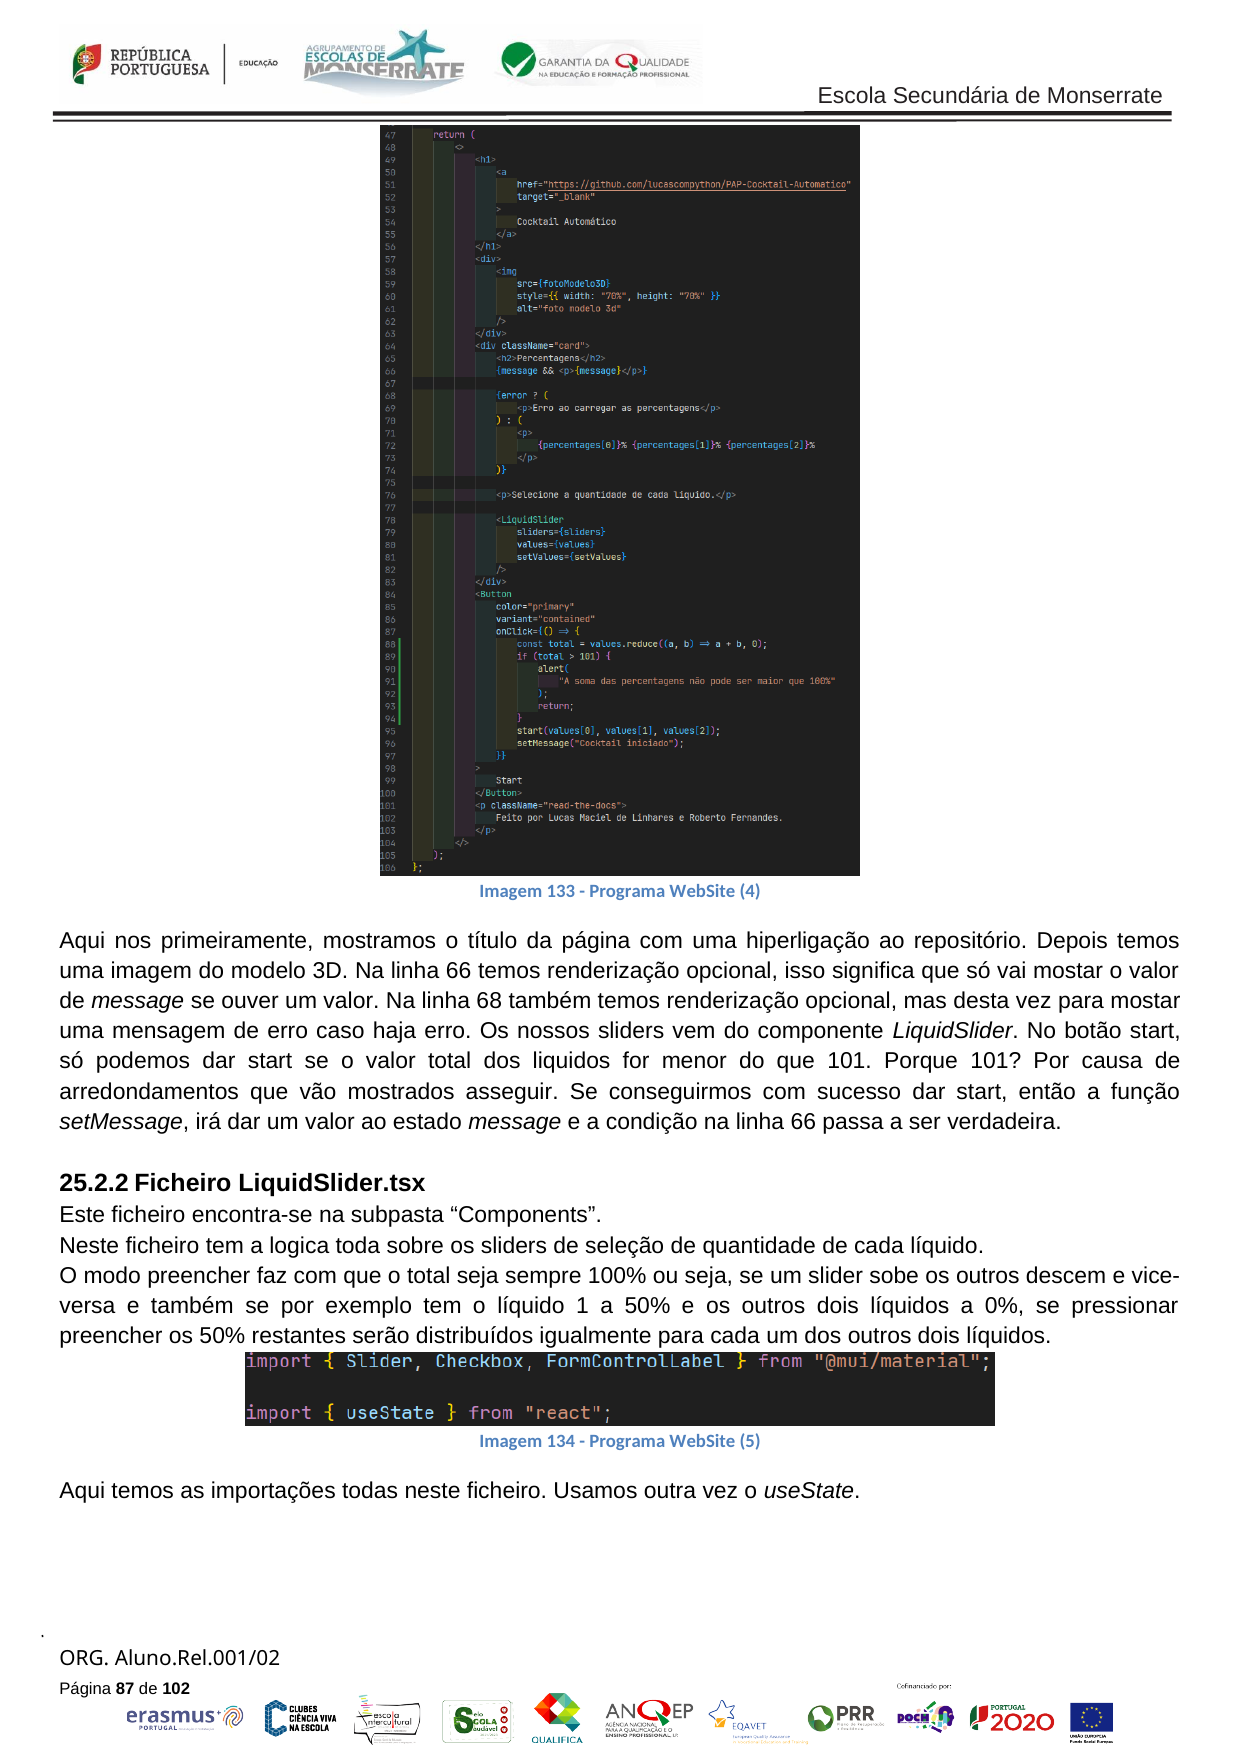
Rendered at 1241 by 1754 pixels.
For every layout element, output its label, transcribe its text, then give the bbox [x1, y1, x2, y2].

picture [127, 1679, 1113, 1754]
text Imagem 134 - Programa WebSite (5) [59, 1430, 1181, 1453]
text Aqui nos primeiramente, mostramos o título da página com uma hiperligação ao repositório. Depois temos uma imagem do modelo 3D. Na linha 66 temos renderização opcional, isso significa que só vai mostar o valor de message se ouver um valor. Na linha 68 também temos renderização opcional, mas desta vez para mostar uma mensagem de erro caso haja erro. Os nossos sliders vem do componente LiquidSlider. No botão start, só podemos dar start se o valor total dos liquidos for menor do que 101. Porque 101? Por causa de arredondamentos que vão mostrados asseguir. Se conseguirmos com sucesso dar start, então a função setMessage, irá dar um valor ao estado message e a condição na linha 66 passa a ser verdadeira. [59, 927, 1181, 1134]
text Imagem 133 - Programa WebSite (4) [59, 879, 1181, 902]
text Aqui temos as importações todas neste ficheiro. Usamos outra vez o useState. [59, 1477, 1181, 1503]
picture [245, 1352, 995, 1426]
subtitle Ficheiro LiquidSlider.tsx [59, 1168, 963, 1197]
text Este ficheiro encontra-se na subpasta “Components”. [59, 1201, 1181, 1228]
picture [59, 24, 703, 104]
picture [380, 125, 860, 876]
text Neste ficheiro tem a logica toda sobre os sliders de seleção de quantidade de cada líquido. [59, 1232, 1181, 1258]
text O modo preencher faz com que o total seja sempre 100% ou seja, se um slider sobe os outros descem e vice-versa e também se por exemplo tem o líquido 1 a 50% e os outros dois líquidos a 0%, se pressionar preencher os 50% restantes serão distribuídos igualmente para cada um dos outros dois líquidos. [59, 1262, 1181, 1348]
